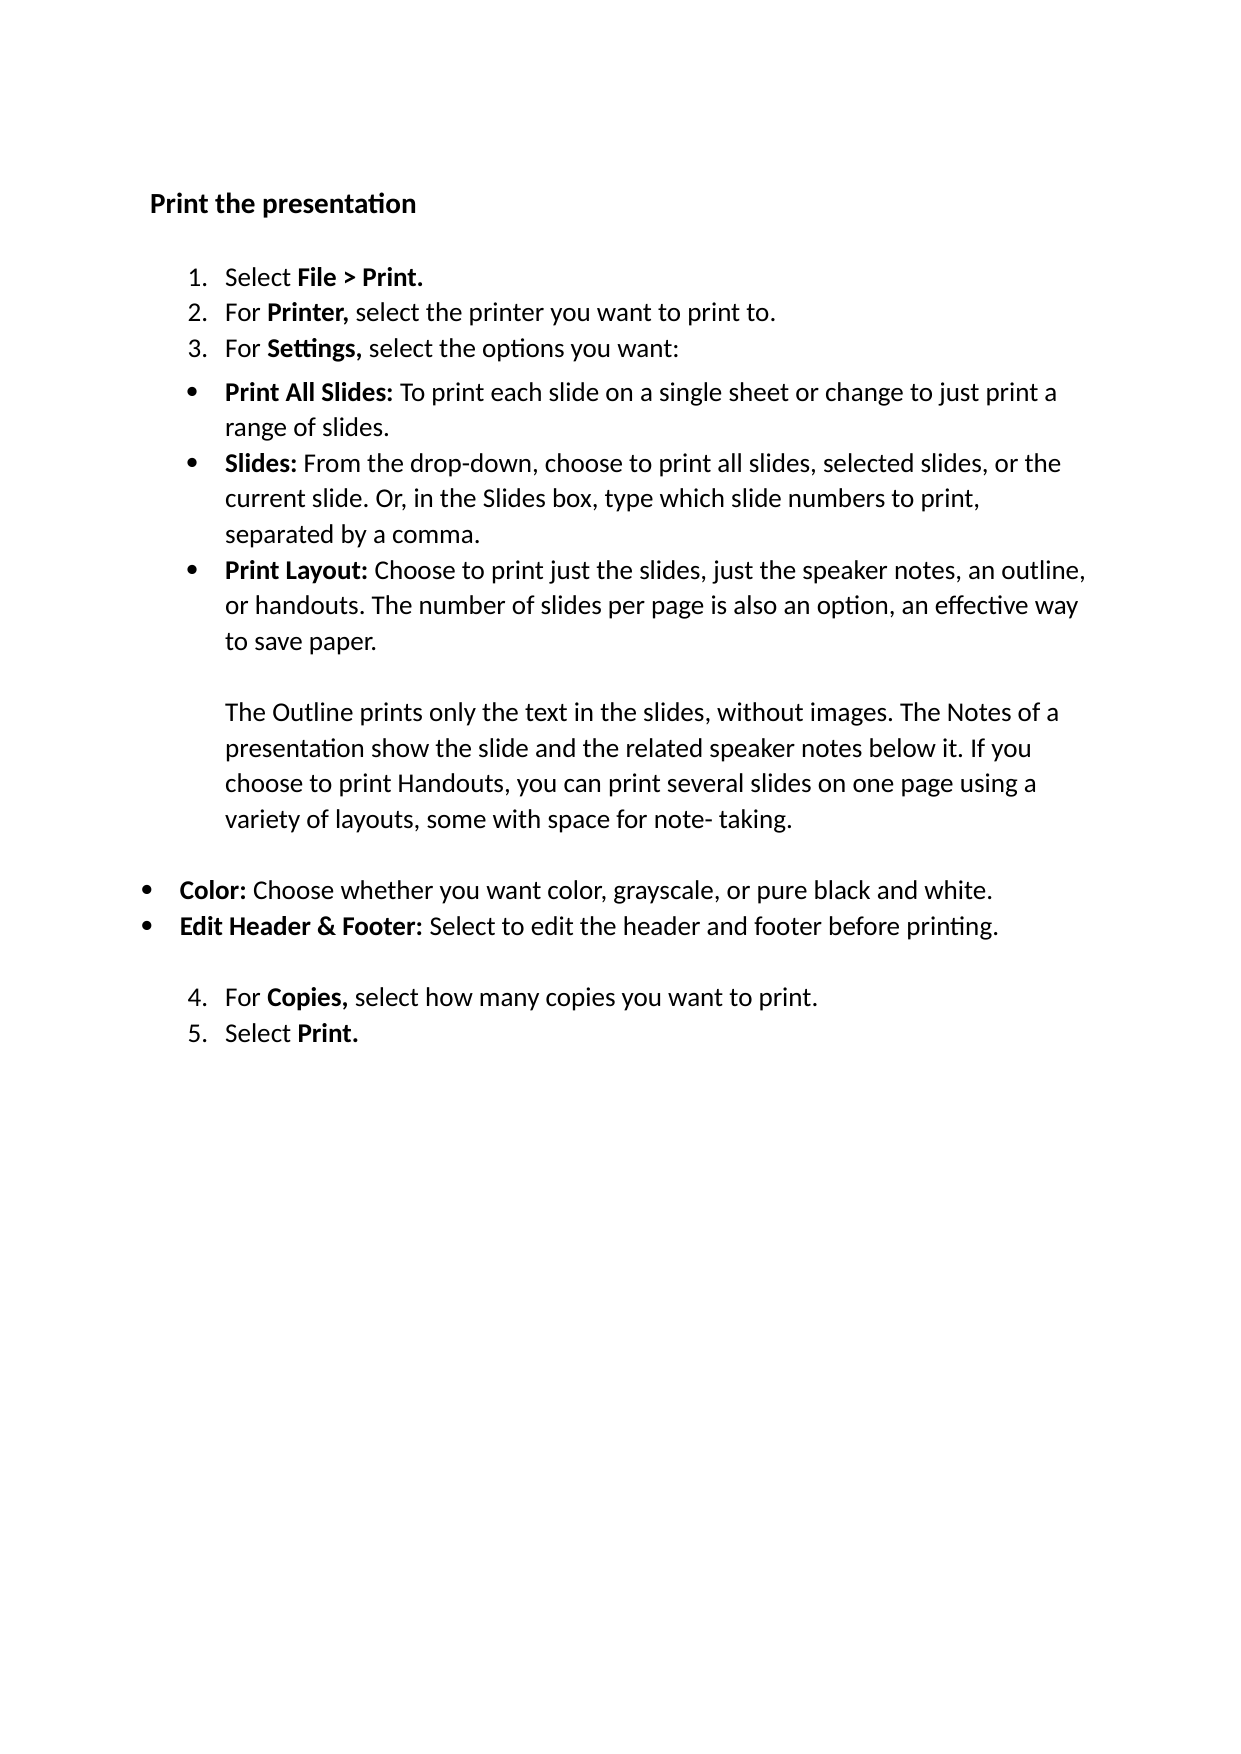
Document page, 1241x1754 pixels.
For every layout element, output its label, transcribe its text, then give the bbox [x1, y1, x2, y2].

list For Printer, select the printer you want to print to. [187, 295, 1090, 328]
list Edit Header & Footer: Select to edit the header and footer before printing. [142, 909, 1090, 942]
list Slides: From the drop-down, choose to print all slides, selected slides, or the current slide. Or, in the Slides box, type which slide numbers to print, separated by a comma. [187, 446, 1090, 550]
list For Settings, select the options you want: [187, 331, 1090, 364]
list Color: Choose whether you want color, grayscale, or pure black and white. [142, 873, 1090, 906]
text Print the presentation [150, 186, 1090, 221]
list The Outline prints only the text in the slides, without images. The Notes of a presentation show the slide and the related speaker notes below it. If you choose to print Handouts, you can print several slides on one page using a variety of layouts, some with space for note- taking. [225, 695, 1090, 835]
list For Copies, select how many copies you want to print. [187, 980, 1090, 1013]
list Print Layout: Choose to print just the slides, just the speaker notes, an outline, or handouts. The number of slides per page is also an option, an effective way to save paper. [187, 553, 1090, 657]
list Select Print. [187, 1016, 1090, 1049]
list Print All Slides: To print each slide on a single sheet or change to just print a range of slides. [187, 375, 1090, 443]
list Select File > Print. [187, 260, 1090, 293]
